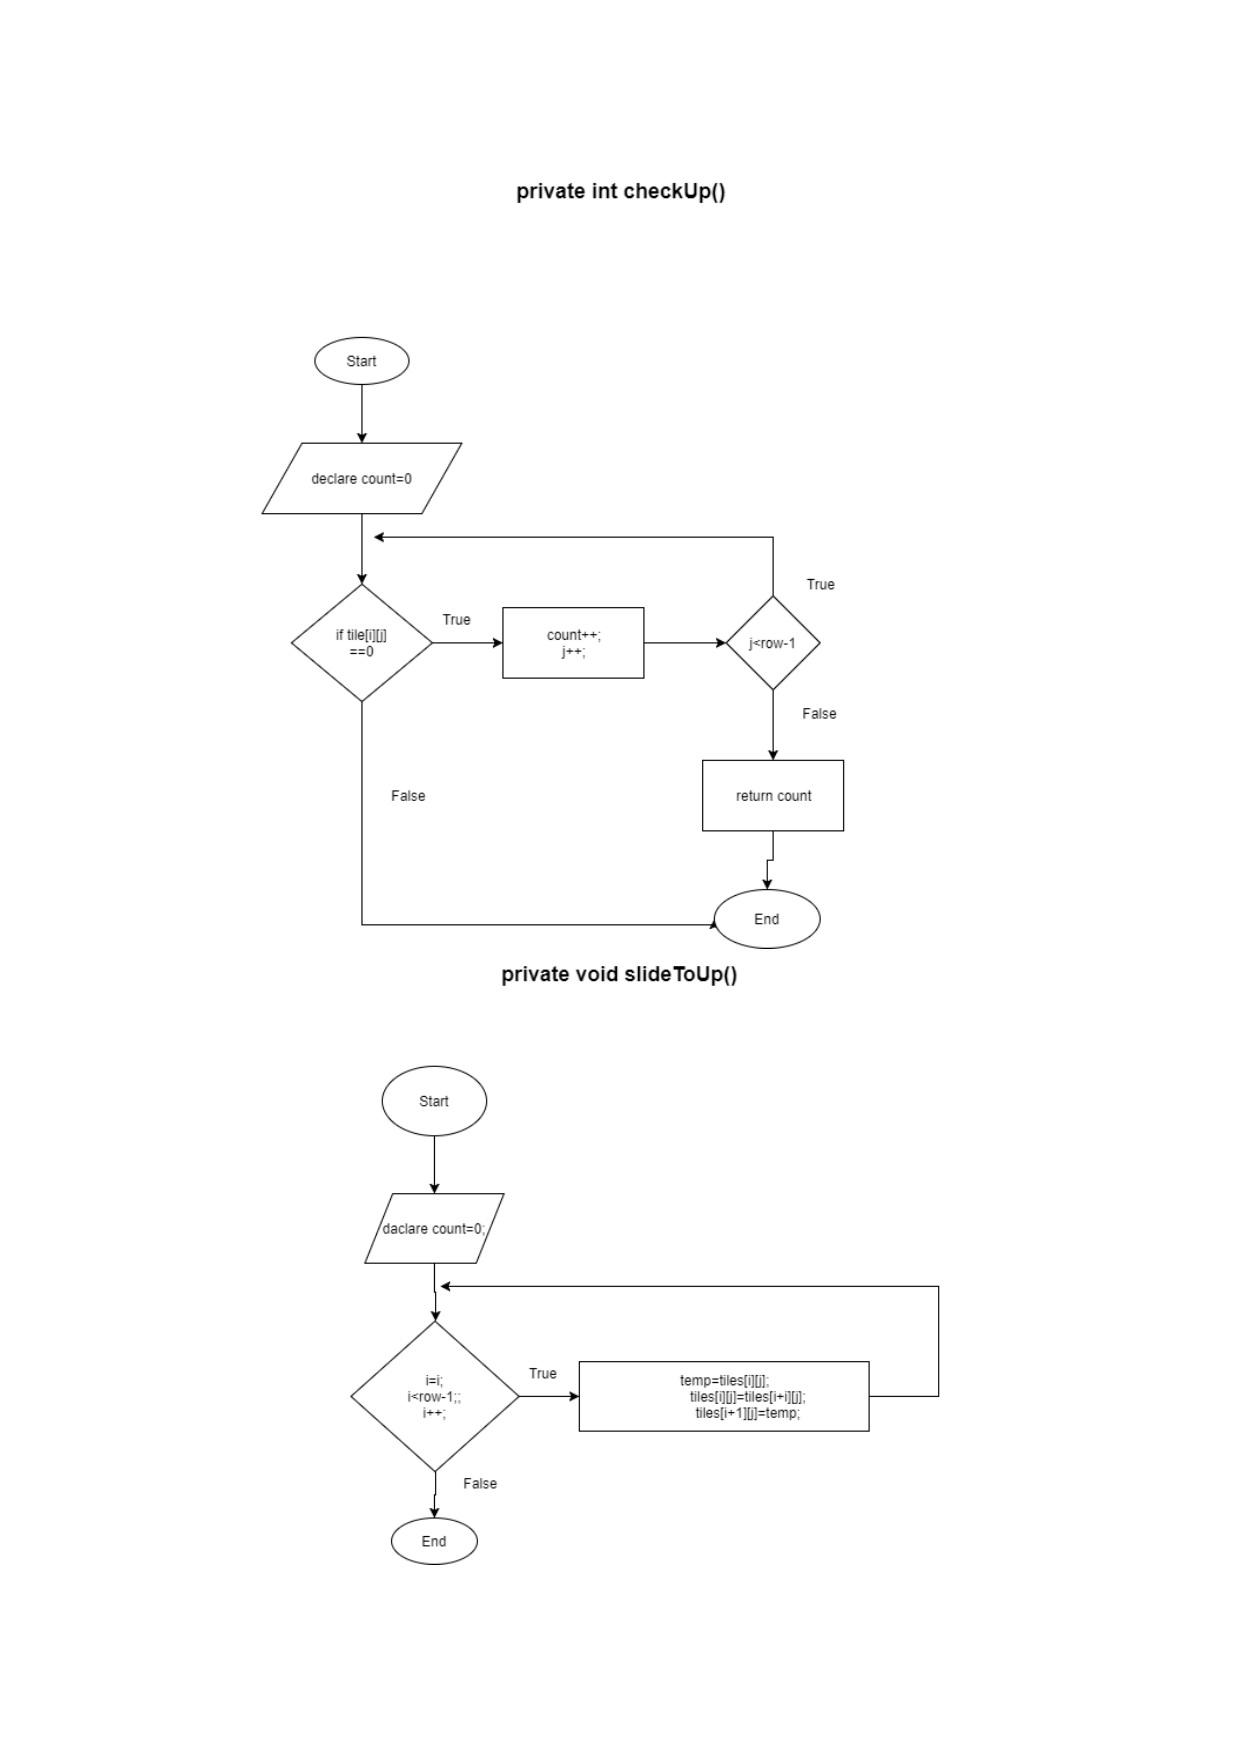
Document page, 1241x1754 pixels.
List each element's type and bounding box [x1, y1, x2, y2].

picture [150, 950, 1090, 1565]
picture [150, 149, 1091, 949]
